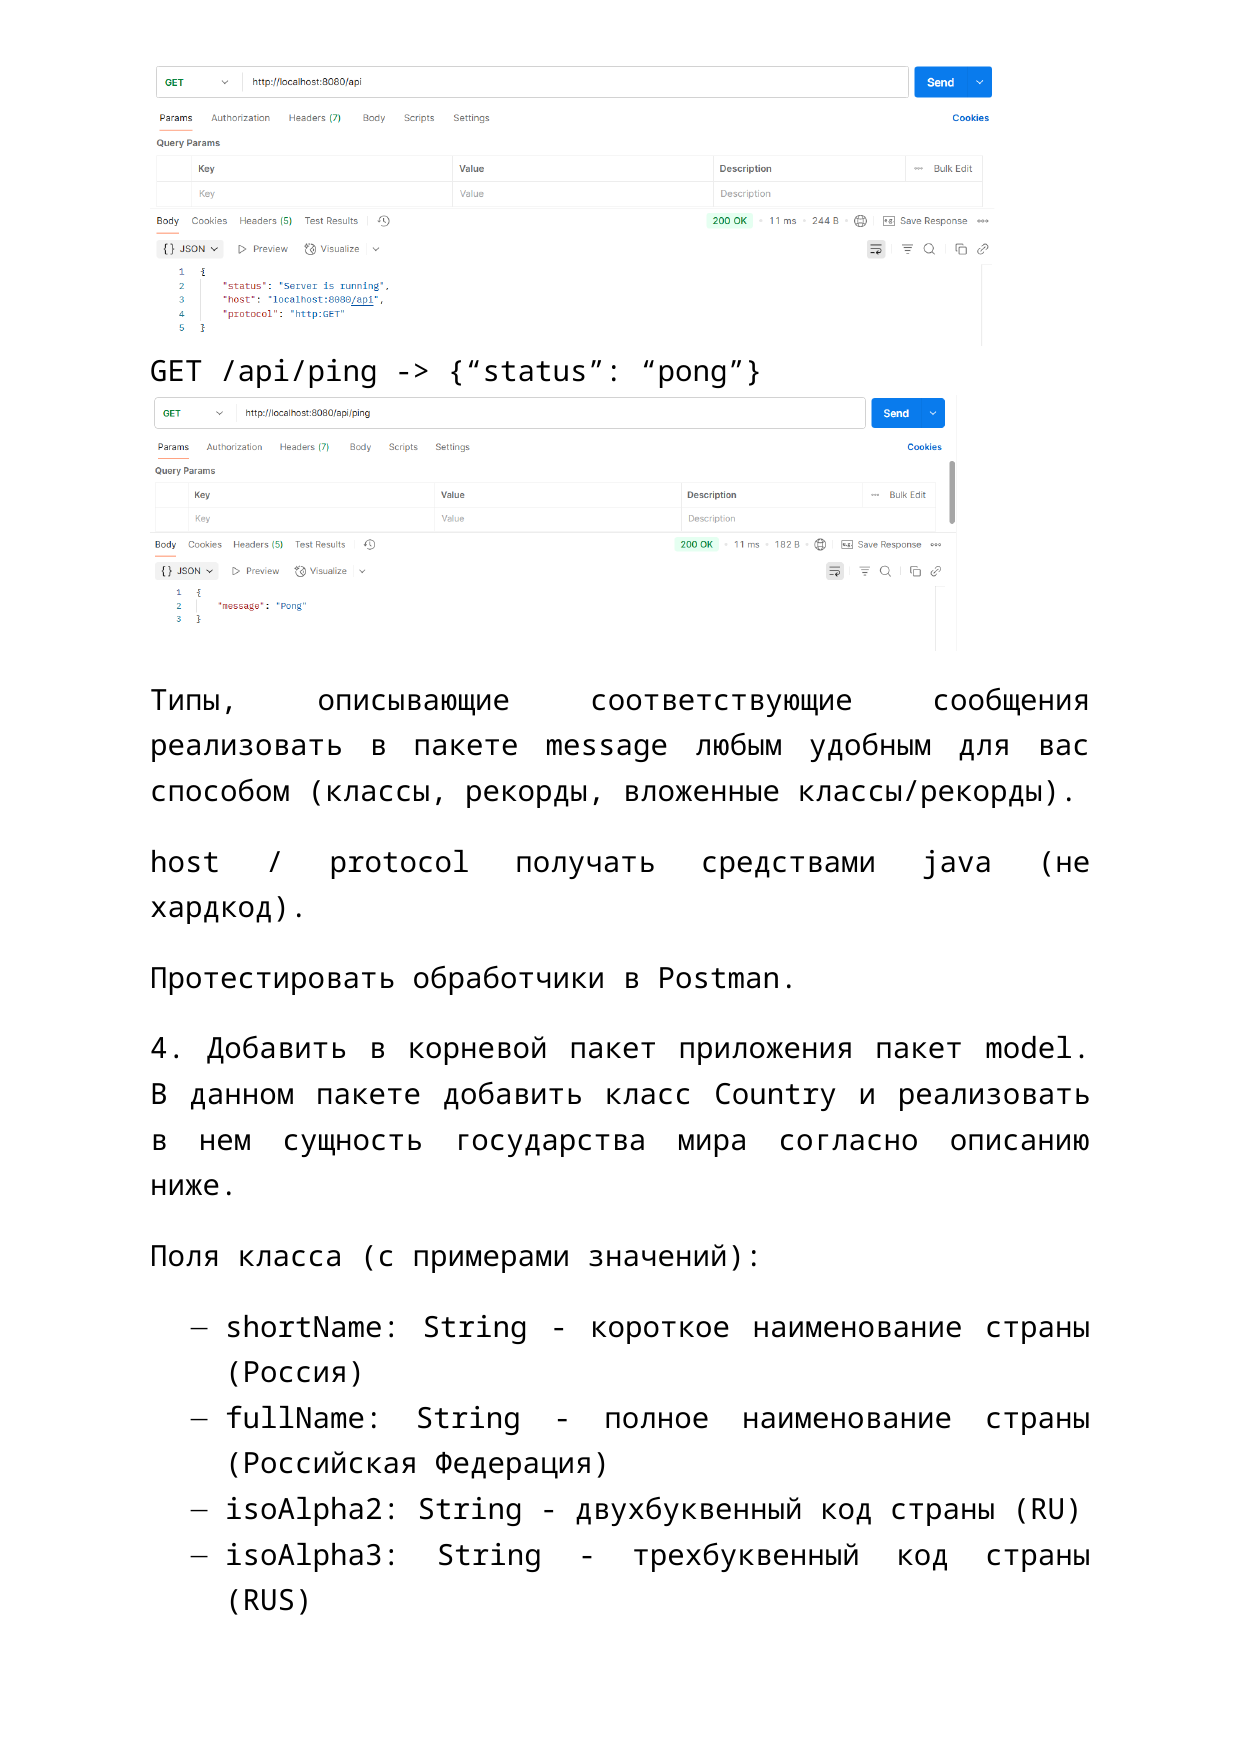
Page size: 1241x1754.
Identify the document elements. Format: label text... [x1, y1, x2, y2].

text host / protocol получать средствами java (не хардкод). [150, 841, 1090, 926]
list fullName: String - полное наименование страны (Российская Федерация) [187, 1397, 1090, 1482]
picture [150, 59, 995, 346]
text Протестировать обработчики в Postman. [150, 957, 1090, 997]
text Поля класса (с примерами значений): [150, 1235, 1090, 1275]
list isoAlpha2: String - двухбуквенный код страны (RU) [187, 1488, 1090, 1528]
list shortName: String - короткое наименование страны (Россия) [187, 1306, 1090, 1391]
list isoAlpha3: String - трехбуквенный код страны (RUS) [187, 1534, 1090, 1619]
text Типы, описывающие соответствующие сообщения реализовать в пакете message любым удобным для вас способом (классы, рекорды, вложенные классы/рекорды). [150, 679, 1090, 810]
text 4. Добавить в корневой пакет приложения пакет model. В данном пакете добавить класс Country и реализовать в нем сущность государства мира согласно описанию ниже. [150, 1028, 1090, 1204]
picture [150, 395, 958, 651]
text GET /api/ping -> {“status”: “pong”} [150, 350, 1090, 389]
